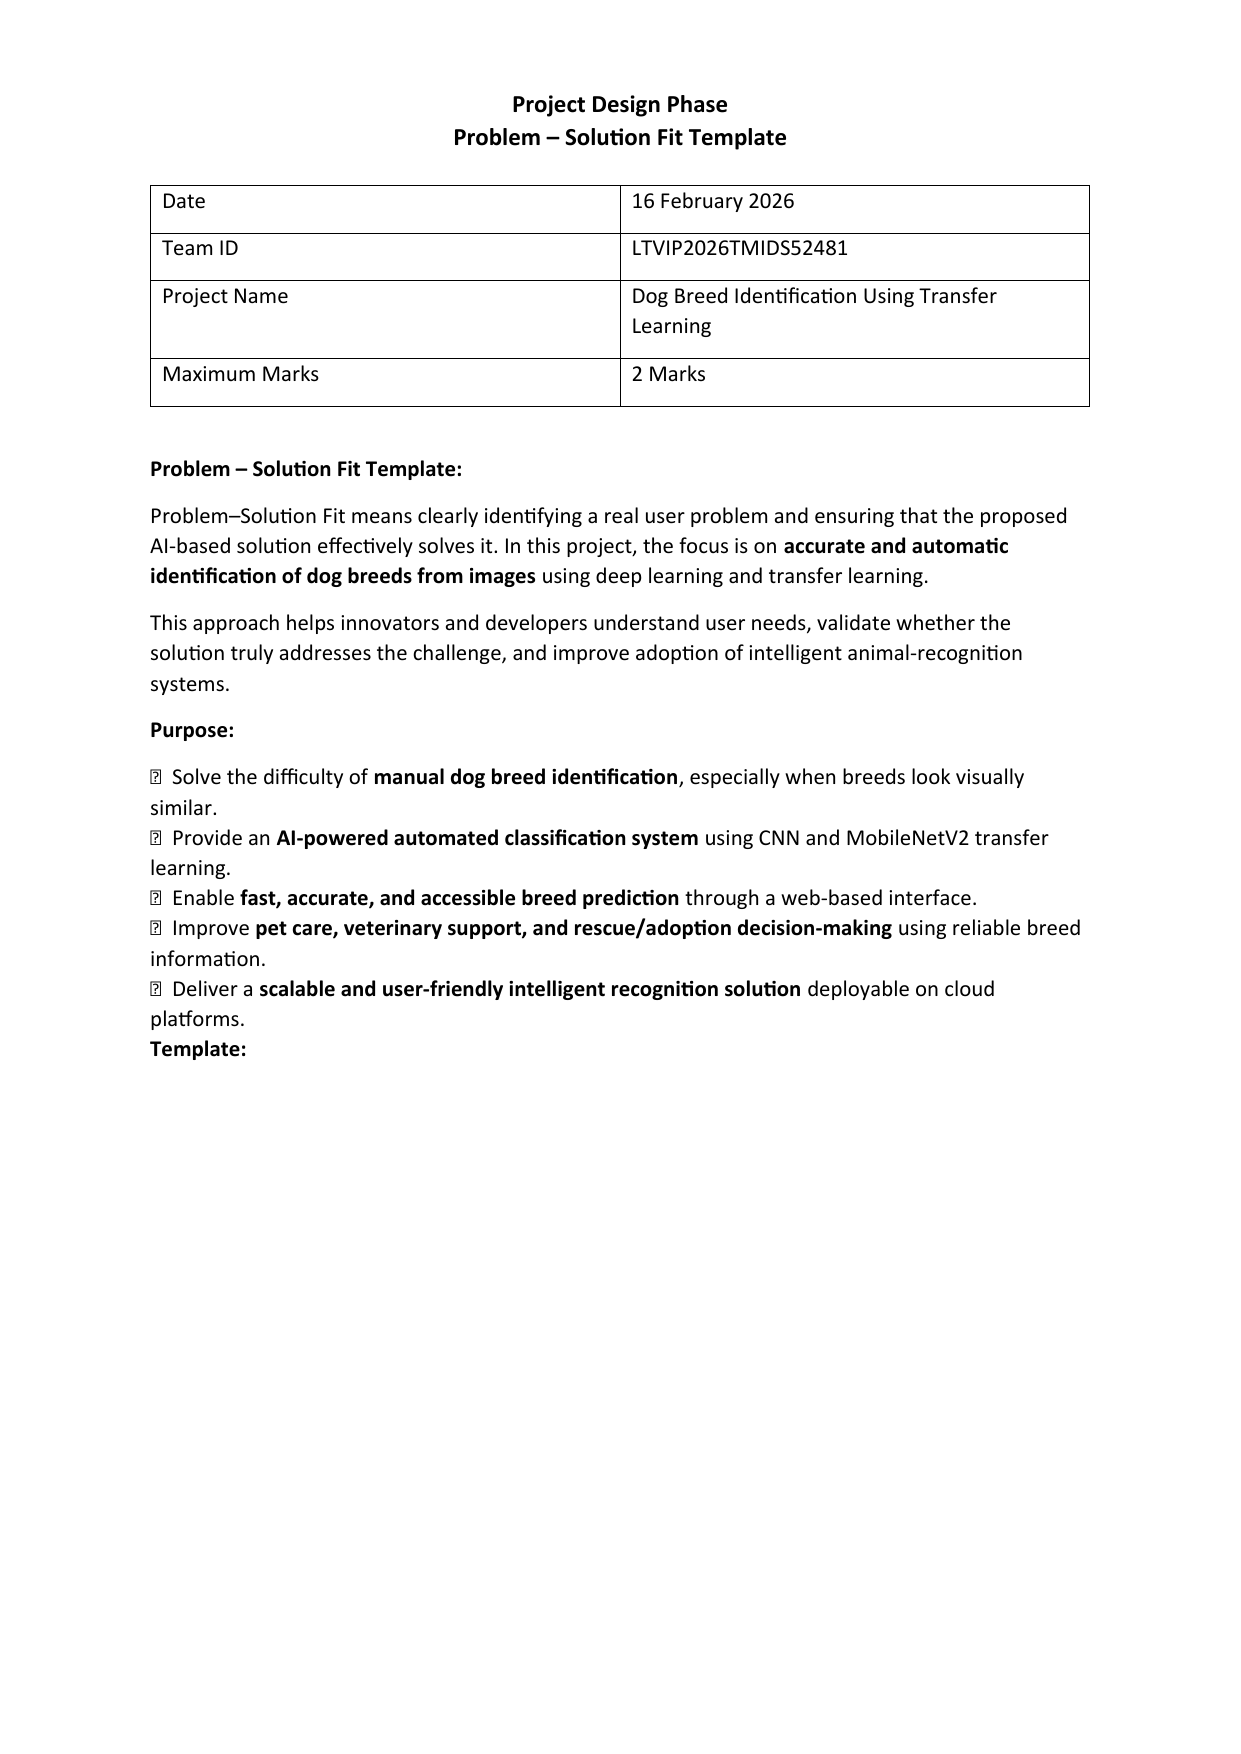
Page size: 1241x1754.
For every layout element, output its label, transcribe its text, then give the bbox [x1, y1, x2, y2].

text  Provide an AI-powered automated classification system using CNN and MobileNetV2 transfer learning. [150, 823, 1090, 881]
text  Enable fast, accurate, and accessible breed prediction through a web-based interface. [150, 883, 1090, 911]
text Project Design Phase [150, 89, 1090, 119]
table_cell Maximum Marks [151, 359, 620, 406]
text Problem – Solution Fit Template: [150, 454, 1090, 482]
text  Deliver a scalable and user-friendly intelligent recognition solution deployable on cloud platforms. [150, 974, 1090, 1032]
table_cell Project Name [151, 281, 620, 358]
table_header Date [151, 186, 620, 232]
text Problem – Solution Fit Template [150, 122, 1090, 152]
table_cell LTVIP2026TMIDS52481 [621, 234, 1089, 280]
text Problem–Solution Fit means clearly identifying a real user problem and ensuring that the proposed AI-based solution effectively solves it. In this project, the focus is on accurate and automatic identification of dog breeds from images using deep learning and transfer learning. [150, 501, 1090, 589]
text Purpose: [150, 716, 1090, 743]
table_cell Dog Breed Identification Using Transfer Learning [621, 281, 1089, 358]
table_cell 2 Marks [621, 359, 1089, 406]
text  Solve the difficulty of manual dog breed identification, especially when breeds look visually similar. [150, 762, 1090, 821]
text This approach helps innovators and developers understand user needs, validate whether the solution truly addresses the challenge, and improve adoption of intelligent animal-recognition systems. [150, 608, 1090, 697]
table_cell Team ID [151, 234, 620, 280]
text  Improve pet care, veterinary support, and rescue/adoption decision-making using reliable breed information. [150, 913, 1090, 972]
text Template: [150, 1034, 1090, 1062]
table_header 16 February 2026 [621, 186, 1089, 232]
